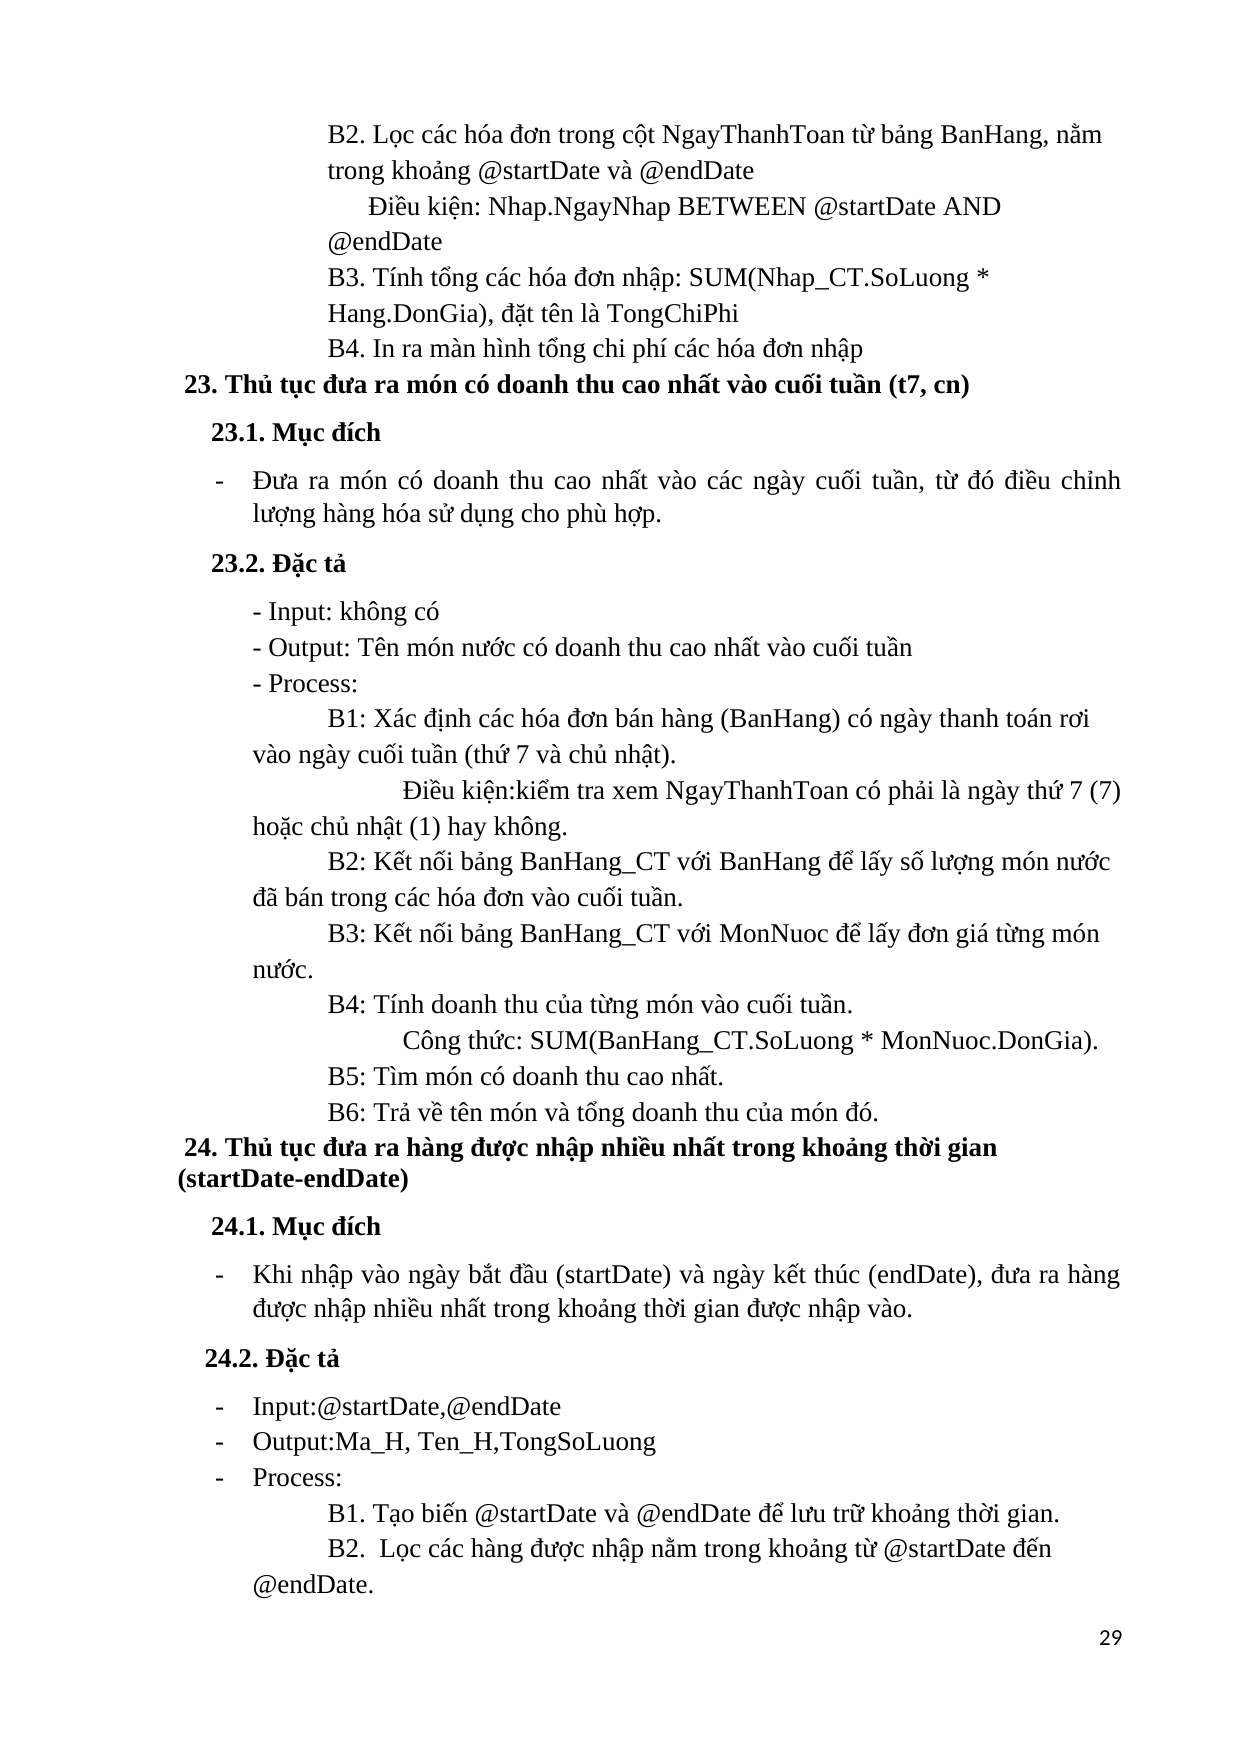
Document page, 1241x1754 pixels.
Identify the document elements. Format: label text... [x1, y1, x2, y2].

text B3: Kết nối bảng BanHang_CT với MonNuoc để lấy đơn giá từng món nước. [252, 917, 1122, 984]
subtitle 24. Thủ tục đưa ra hàng được nhập nhiều nhất trong khoảng thời gian (startDate-endDate) [177, 1131, 1122, 1194]
list Khi nhập vào ngày bắt đầu (startDate) và ngày kết thúc (endDate), đưa ra hàng được nhập nhiều nhất trong khoảng thời gian được nhập vào. [215, 1258, 1122, 1323]
list Input:@startDate,@endDate [215, 1390, 1122, 1421]
list Process: [215, 1461, 1122, 1492]
text B5: Tìm món có doanh thu cao nhất. [252, 1060, 1122, 1091]
text B1. Tạo biến @startDate và @endDate để lưu trữ khoảng thời gian. [252, 1497, 1122, 1528]
text B2: Kết nối bảng BanHang_CT với BanHang để lấy số lượng món nước đã bán trong các hóa đơn vào cuối tuần. [252, 846, 1122, 912]
text - Process: [252, 667, 1122, 698]
text B2. Lọc các hàng được nhập nằm trong khoảng từ @startDate đến @endDate. [252, 1533, 1122, 1599]
text B2. Lọc các hóa đơn trong cột NgayThanhToan từ bảng BanHang, nằm trong khoảng @startDate và @endDate [327, 118, 1122, 185]
text B3. Tính tổng các hóa đơn nhập: SUM(Nhap_CT.SoLuong * Hang.DonGia), đặt tên là TongChiPhi [327, 261, 1122, 328]
text B6: Trả về tên món và tổng doanh thu của món đó. [252, 1096, 1122, 1127]
text Điều kiện:kiểm tra xem NgayThanhToan có phải là ngày thứ 7 (7) hoặc chủ nhật (1) hay không. [252, 774, 1122, 841]
list Đưa ra món có doanh thu cao nhất vào các ngày cuối tuần, từ đó điều chỉnh lượng hàng hóa sử dụng cho phù hợp. [215, 464, 1122, 528]
text B1: Xác định các hóa đơn bán hàng (BanHang) có ngày thanh toán rơi vào ngày cuối tuần (thứ 7 và chủ nhật). [252, 703, 1122, 769]
subtitle 23.2. Đặc tả [177, 548, 1122, 579]
text - Input: không có [252, 595, 1122, 627]
subtitle 23. Thủ tục đưa ra món có doanh thu cao nhất vào cuối tuần (t7, cn) [177, 368, 1122, 399]
text - Output: Tên món nước có doanh thu cao nhất vào cuối tuần [252, 631, 1122, 662]
text B4: Tính doanh thu của từng món vào cuối tuần. [252, 988, 1122, 1019]
text Điều kiện: Nhap.NgayNhap BETWEEN @startDate AND @endDate [327, 189, 1122, 256]
subtitle 23.1. Mục đích [177, 416, 1122, 447]
subtitle 24.1. Mục đích [177, 1210, 1122, 1241]
text Công thức: SUM(BanHang_CT.SoLuong * MonNuoc.DonGia). [252, 1024, 1122, 1055]
subtitle 24.2. Đặc tả [177, 1342, 1122, 1373]
list Output:Ma_H, Ten_H,TongSoLuong [215, 1425, 1122, 1457]
text B4. In ra màn hình tổng chi phí các hóa đơn nhập [327, 332, 1122, 364]
